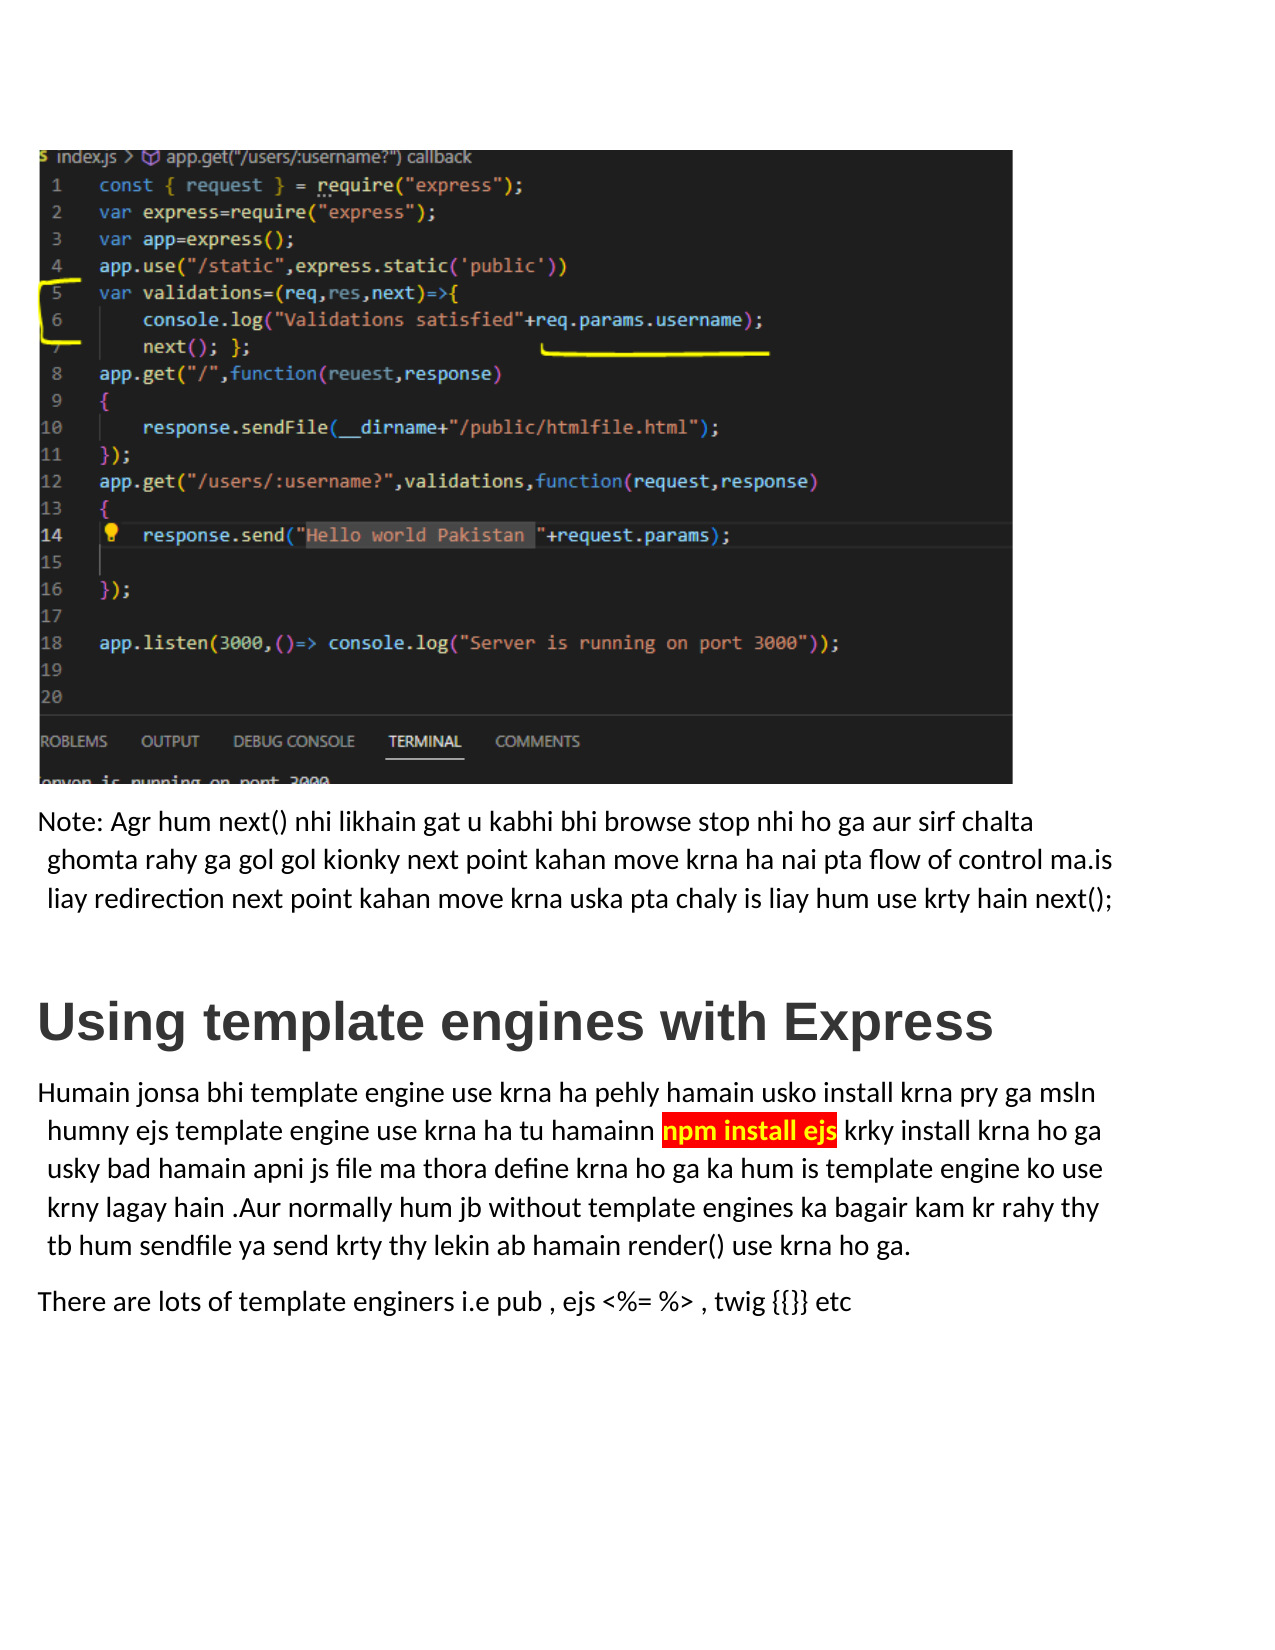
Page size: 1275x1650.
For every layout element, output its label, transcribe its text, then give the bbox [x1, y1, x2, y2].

picture [37, 150, 1013, 784]
text There are lots of template enginers i.e pub , ejs <%= %> , twig {{}} etc [37, 1283, 1125, 1318]
text Humain jonsa bhi template engine use krna ha pehly hamain usko install krna pry ga msln humny ejs template engine use krna ha tu hamainn npm install ejs krky install krna ho ga usky bad hamain apni js file ma thora define krna ho ga ka hum is template engine ko use krny lagay hain .Aur normally hum jb without template engines ka bagair kam kr rahy thy tb hum sendfile ya send krty thy lekin ab hamain render() use krna ho ga. [37, 1074, 1125, 1263]
text Note: Agr hum next() nhi likhain gat u kabhi bhi browse stop nhi ho ga aur sirf chalta ghomta rahy ga gol gol kionky next point kahan move krna ha nai pta flow of control ma.is liay redirection next point kahan move krna uska pta chaly is liay hum use krty hain next(); [37, 803, 1125, 915]
text Using template engines with Express [37, 990, 1125, 1052]
